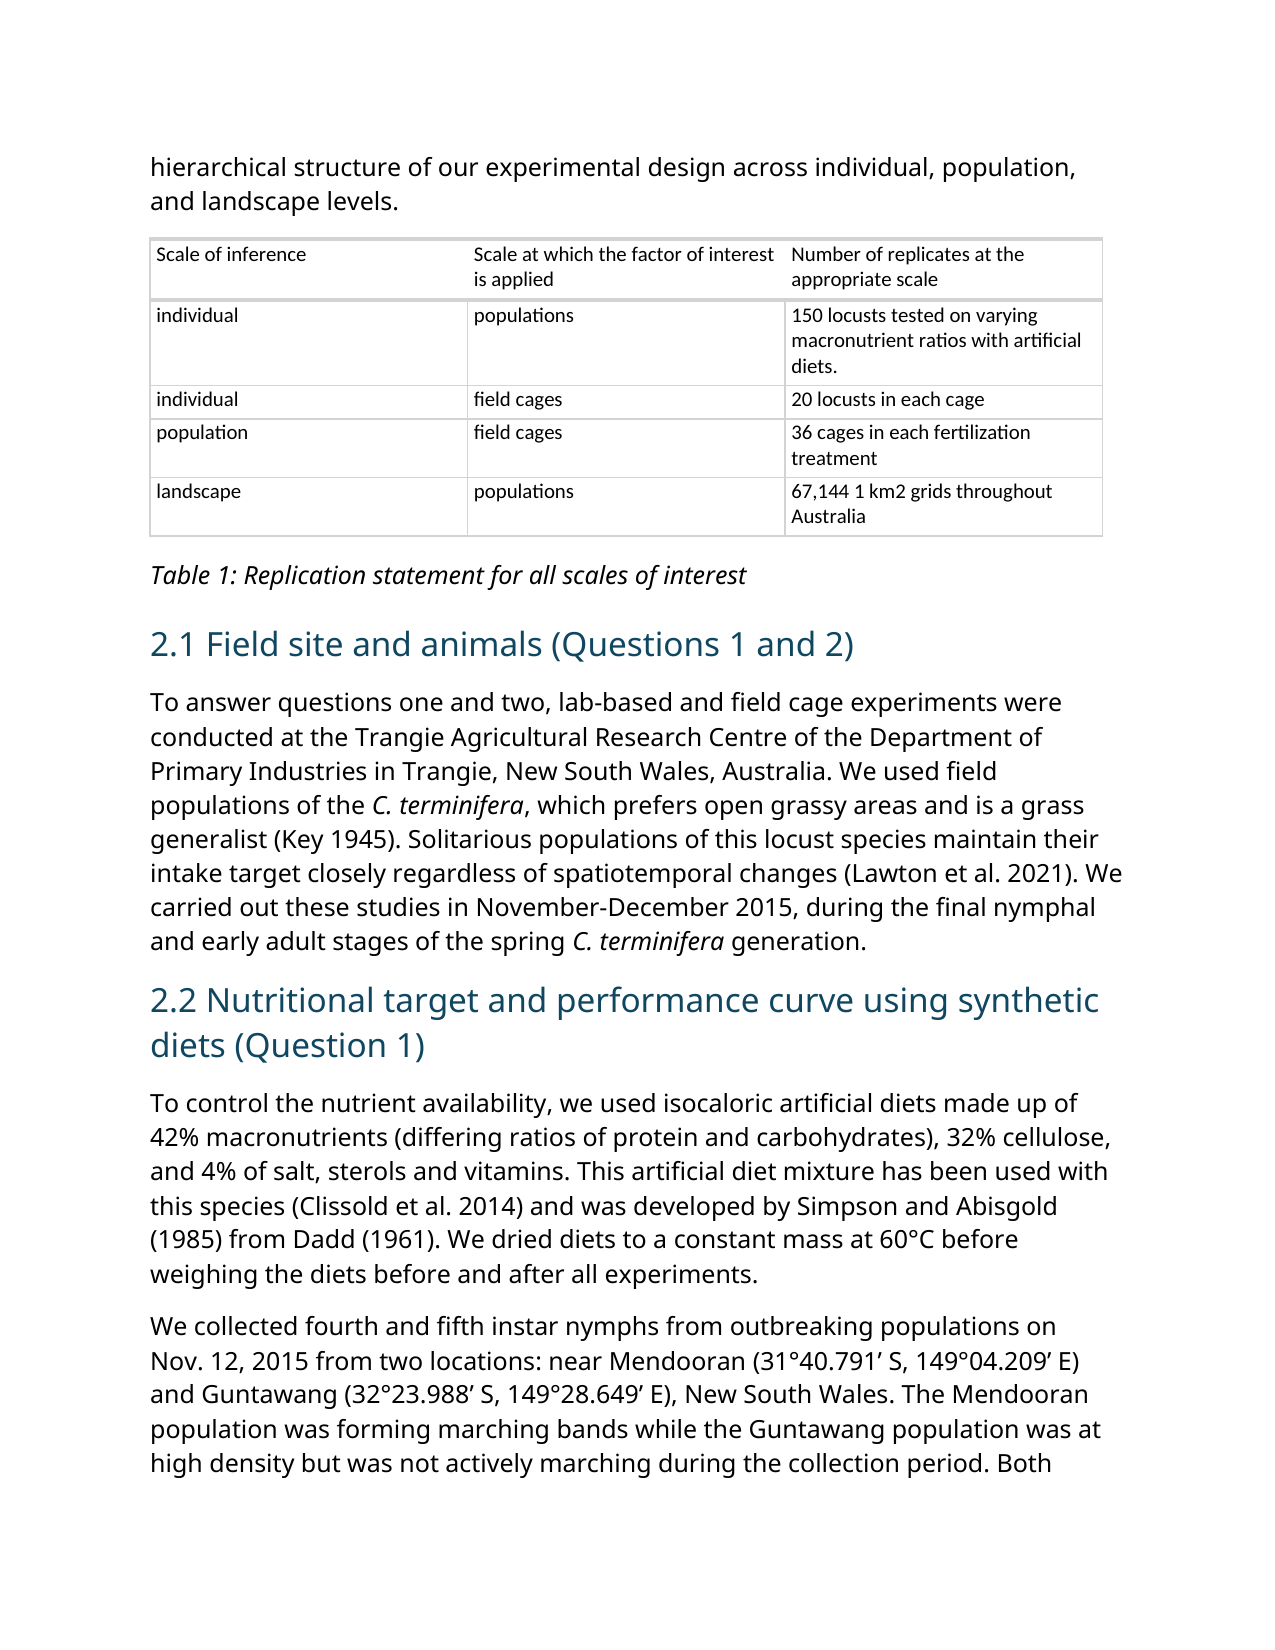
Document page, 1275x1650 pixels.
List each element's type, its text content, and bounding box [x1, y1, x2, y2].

subtitle 2.1 Field site and animals (Questions 1 and 2) [150, 621, 1125, 666]
subtitle 2.2 Nutritional target and performance curve using synthetic diets (Question 1) [150, 976, 1125, 1067]
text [150, 150, 1125, 218]
table_header Table 1: Replication statement for all scales of interest [139, 237, 1114, 604]
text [150, 1309, 1125, 1479]
text To control the nutrient availability, we used isocaloric artificial diets made up of 42% macronutrients (differing ratios of protein and carbohydrates), 32% cellulose, and 4% of salt, sterols and vitamins. This artificial diet mixture has been used with this species (Clissold et al. 2014) and was developed by Simpson and Abisgold (1985) from Dadd (1961). We dried diets to a constant mass at 60°C before weighing the diets before and after all experiments. [150, 1086, 1125, 1290]
text To answer questions one and two, lab-based and field cage experiments were conducted at the Trangie Agricultural Research Centre of the Department of Primary Industries in Trangie, New South Wales, Australia. We used field populations of the C. terminifera, which prefers open grassy areas and is a grass generalist (Key 1945). Solitarious populations of this locust species maintain their intake target closely regardless of spatiotemporal changes (Lawton et al. 2021). We carried out these studies in November-December 2015, during the final nymphal and early adult stages of the spring C. terminifera generation. [150, 685, 1125, 958]
